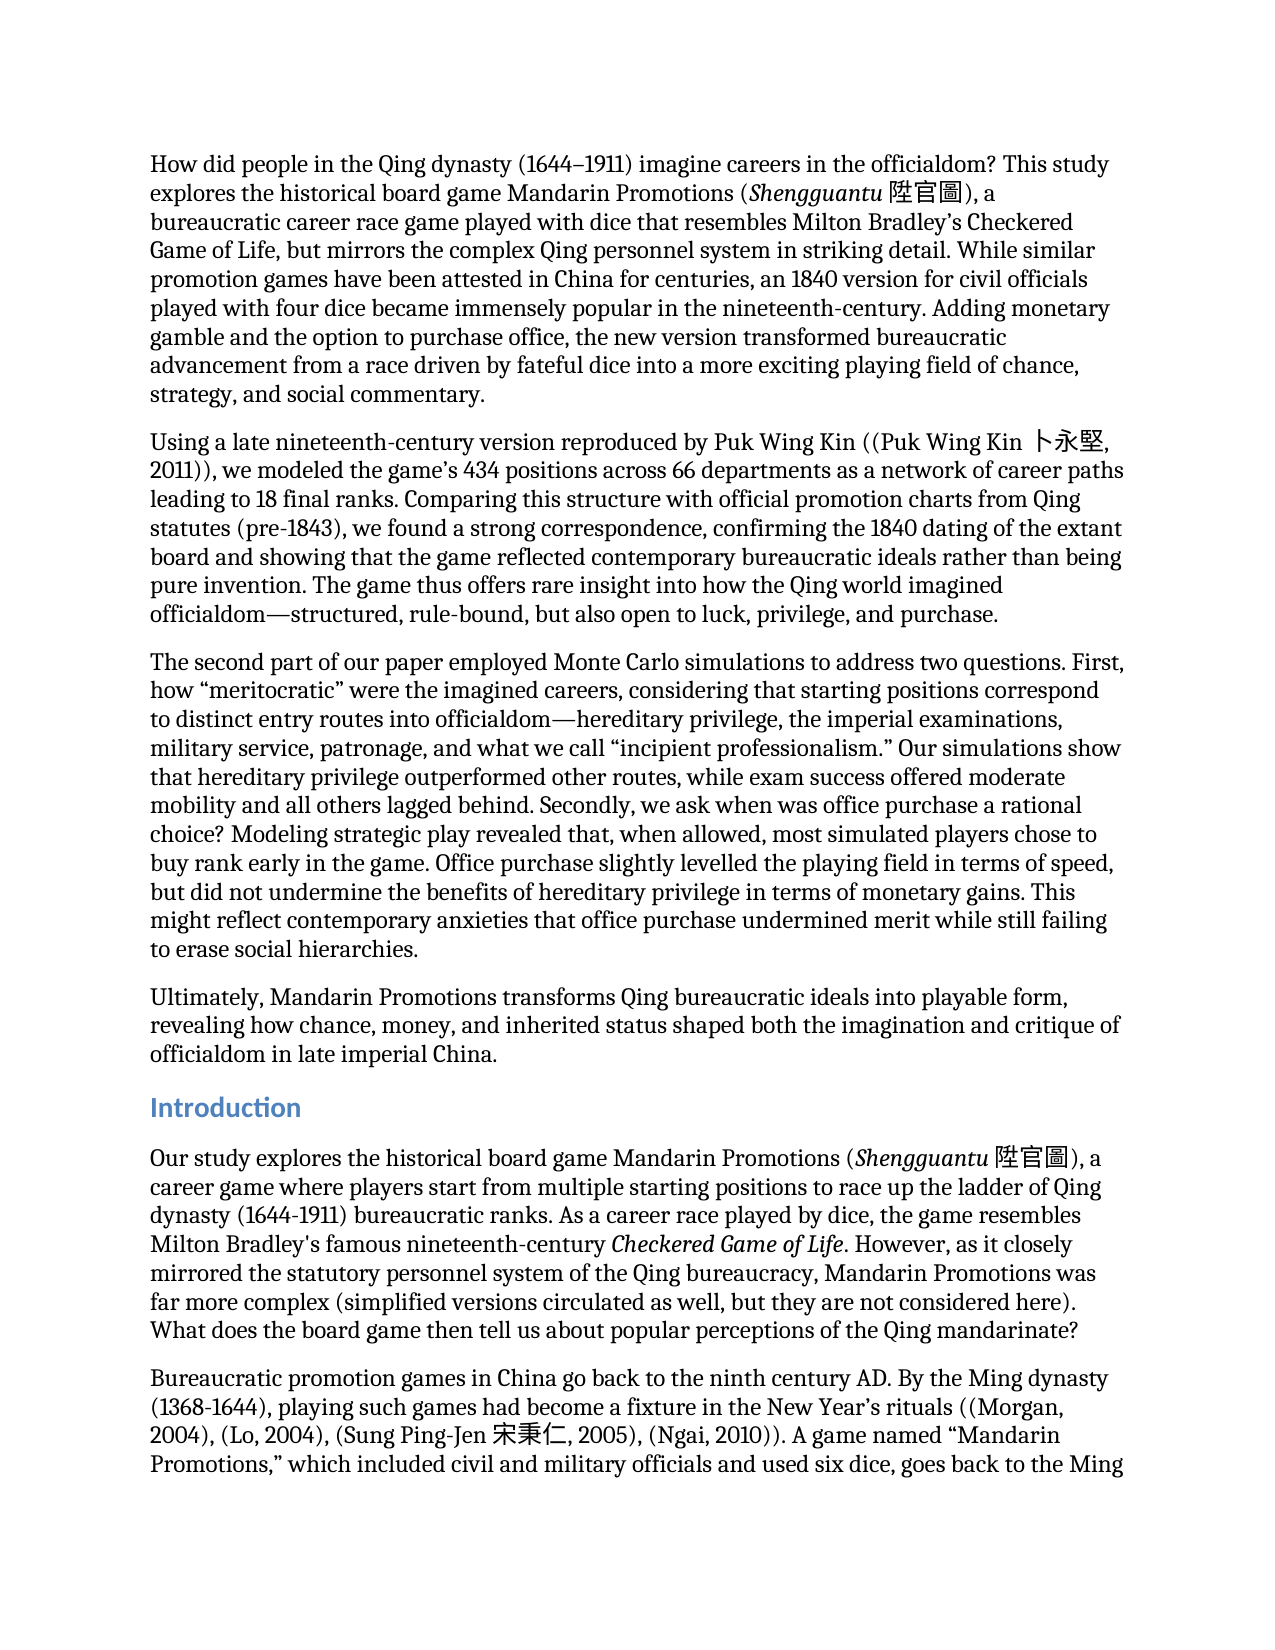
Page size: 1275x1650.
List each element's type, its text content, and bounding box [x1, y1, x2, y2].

text Ultimately, Mandarin Promotions transforms Qing bureaucratic ideals into playable form, revealing how chance, money, and inherited status shaped both the imagination and critique of officialdom in late imperial China. [150, 982, 1125, 1069]
text Using a late nineteenth-century version reproduced by Puk Wing Kin ((Puk Wing Kin 卜永堅, 2011)), we modeled the game’s 434 positions across 66 departments as a network of career paths leading to 18 final ranks. Comparing this structure with official promotion charts from Qing statutes (pre-1843), we found a strong correspondence, confirming the 1840 dating of the extant board and showing that the game reflected contemporary bureaucratic ideals rather than being pure invention. The game thus offers rare insight into how the Qing world imagined officialdom—structured, rule-bound, but also open to luck, privilege, and purchase. [150, 427, 1125, 629]
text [150, 1364, 1125, 1479]
text Our study explores the historical board game Mandarin Promotions (Shengguantu 陞官圖), a career game where players start from multiple starting positions to race up the ladder of Qing dynasty (1644-1911) bureaucratic ranks. As a career race played by dice, the game resembles Milton Bradley's famous nineteenth-century Checkered Game of Life. However, as it closely mirrored the statutory personnel system of the Qing bureaucracy, Mandarin Promotions was far more complex (simplified versions circulated as well, but they are not considered here). What does the board game then tell us about popular perceptions of the Qing mandarinate? [150, 1144, 1125, 1345]
text How did people in the Qing dynasty (1644–1911) imagine careers in the officialdom? This study explores the historical board game Mandarin Promotions (Shengguantu 陞官圖), a bureaucratic career race game played with dice that resembles Milton Bradley’s Checkered Game of Life, but mirrors the complex Qing personnel system in striking detail. While similar promotion games have been attested in China for centuries, an 1840 version for civil officials played with four dice became immensely popular in the nineteenth-century. Adding monetary gamble and the option to purchase office, the new version transformed bureaucratic advancement from a race driven by fateful dice into a more exciting playing field of chance, strategy, and social commentary. [150, 150, 1125, 409]
text The second part of our paper employed Monte Carlo simulations to address two questions. First, how “meritocratic” were the imagined careers, considering that starting positions correspond to distinct entry routes into officialdom—hereditary privilege, the imperial examinations, military service, patronage, and what we call “incipient professionalism.” Our simulations show that hereditary privilege outperformed other routes, while exam success offered moderate mobility and all others lagged behind. Secondly, we ask when was office purchase a rational choice? Modeling strategic play revealed that, when allowed, most simulated players chose to buy rank early in the game. Office purchase slightly levelled the playing field in terms of speed, but did not undermine the benefits of hereditary privilege in terms of monetary gains. This might reflect contemporary anxieties that office purchase undermined merit while still failing to erase social hierarchies. [150, 647, 1125, 964]
subtitle Introduction [150, 1089, 1125, 1125]
